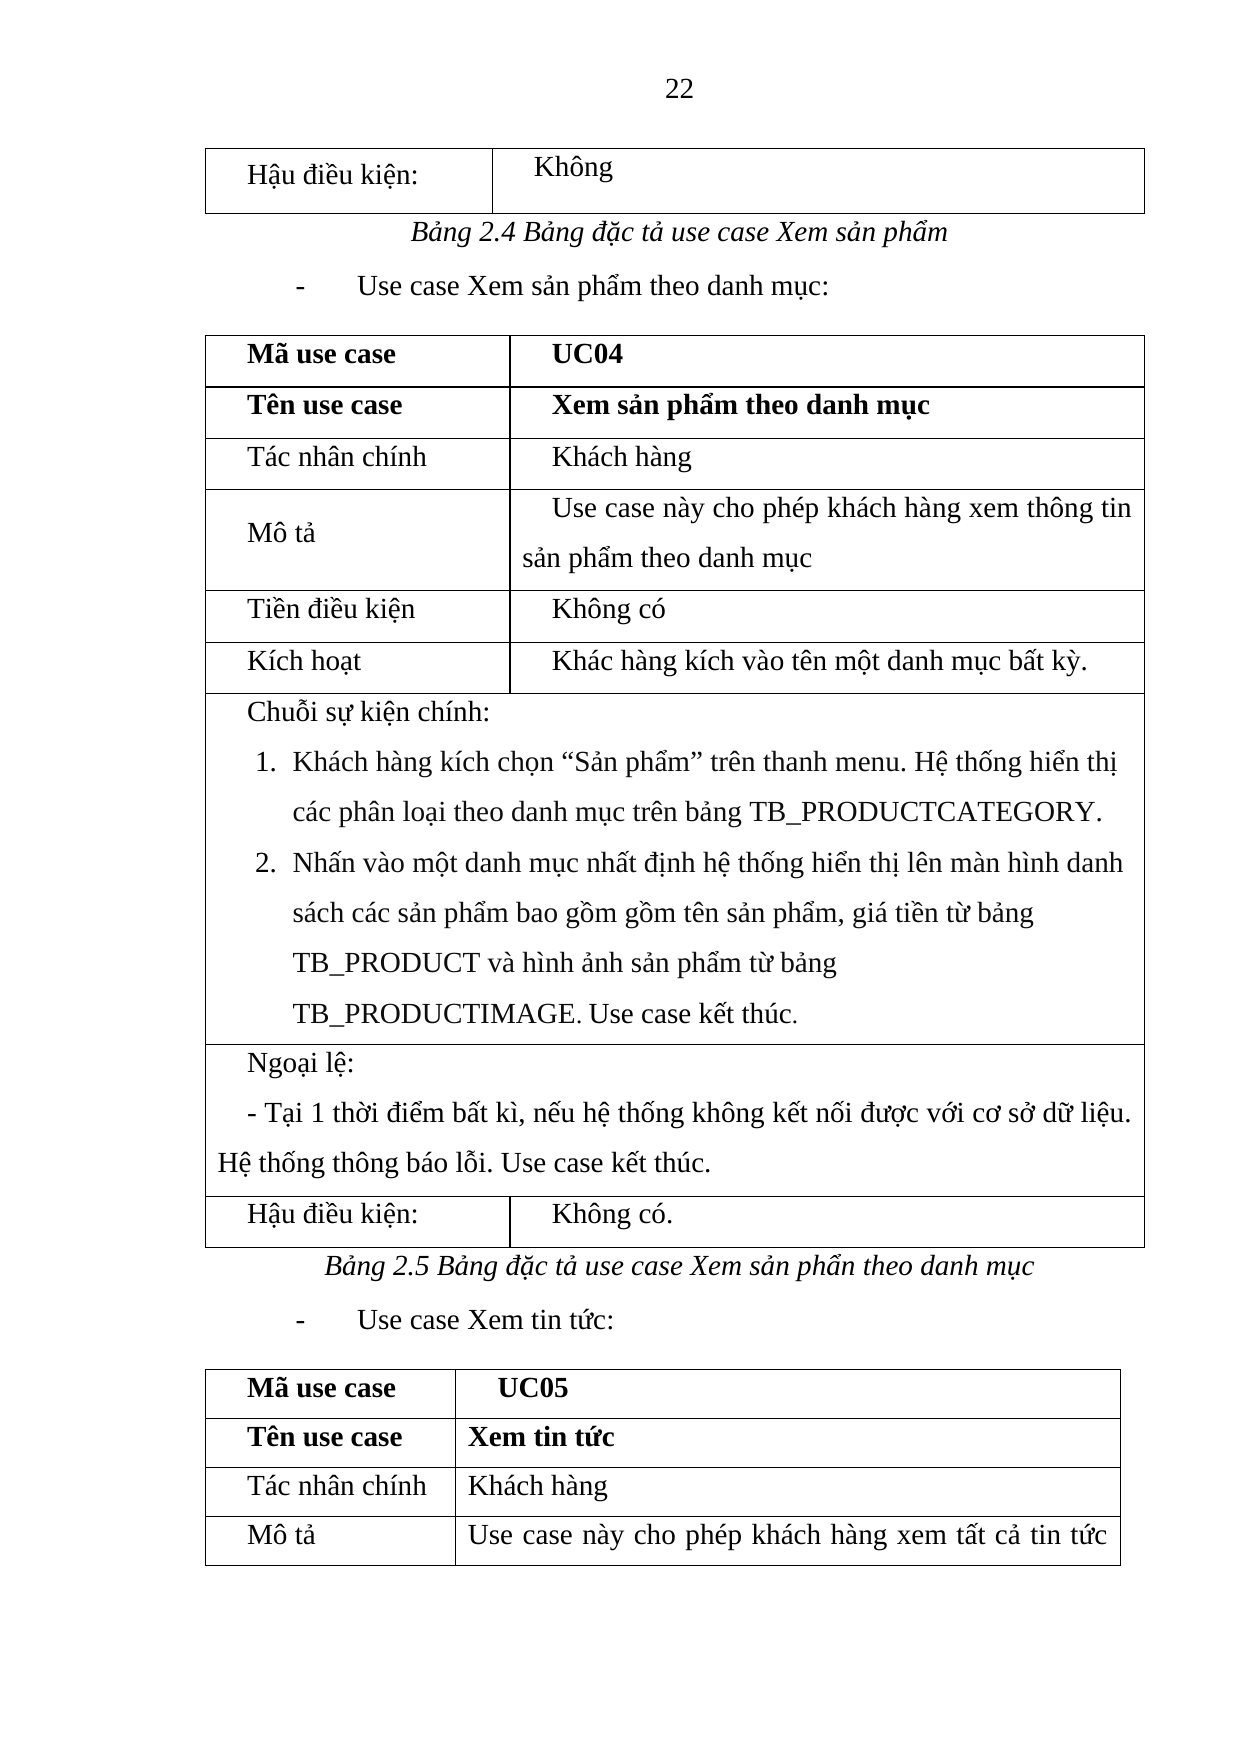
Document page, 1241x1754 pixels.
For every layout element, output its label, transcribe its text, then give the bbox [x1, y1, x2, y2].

text Bảng 2.5 Bảng đặc tả use case Xem sản phẩn theo danh mục [207, 1248, 1122, 1281]
table_cell Use case này cho phép khách hàng xem thông tin sản phẩm theo danh mục [511, 490, 1144, 590]
table_header UC05 [456, 1370, 1120, 1418]
list Use case Xem sản phẩm theo danh mục: [266, 268, 1122, 302]
table_header Mã use case [206, 1370, 455, 1418]
table_cell Mô tả [206, 1517, 455, 1564]
table_cell Không có [511, 591, 1144, 642]
table_cell Ngoại lệ: - Tại 1 thời điểm bất kì, nếu hệ thống không kết nối được với cơ sở dữ liệu. Hệ thống thông báo lỗi. Use case kết thúc. [206, 1045, 1144, 1196]
table_cell Mô tả [206, 490, 509, 590]
table_cell Khách hàng [456, 1468, 1120, 1516]
table_cell Khách hàng [511, 439, 1144, 489]
table_header Mã use case [206, 336, 509, 386]
list Use case Xem tin tức: [266, 1302, 1122, 1336]
table_cell Tác nhân chính [206, 1468, 455, 1516]
table_cell Khác hàng kích vào tên một danh mục bất kỳ. [511, 643, 1144, 693]
table_cell Kích hoạt [206, 643, 509, 693]
table_cell Chuỗi sự kiện chính: Khách hàng kích chọn “Sản phẩm” trên thanh menu. Hệ thống hiển thị các phân loại theo danh mục trên bảng TB_PRODUCTCATEGORY. Nhấn vào một danh mục nhất định hệ thống hiển thị lên màn hình danh sách các sản phẩm bao gồm gồm tên sản phẩm, giá tiền từ bảng TB_PRODUCT và hình ảnh sản phẩm từ bảng TB_PRODUCTIMAGE. Use case kết thúc. [206, 694, 1144, 1044]
table_cell Xem tin tức [456, 1419, 1120, 1467]
table_cell Không có. [511, 1197, 1144, 1247]
table_cell Tên use case [206, 388, 509, 438]
table_cell Không [493, 149, 1144, 213]
table_cell Xem sản phẩm theo danh mục [511, 388, 1144, 438]
table_cell Tiền điều kiện [206, 591, 509, 642]
table_cell Tác nhân chính [206, 439, 509, 489]
table_cell Hậu điều kiện: [206, 149, 492, 213]
text Bảng 2.4 Bảng đặc tả use case Xem sản phẩm [207, 214, 1122, 247]
table_cell Tên use case [206, 1419, 455, 1467]
table_cell Hậu điều kiện: [206, 1197, 509, 1247]
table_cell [456, 1517, 1120, 1564]
table_header UC04 [511, 336, 1144, 386]
